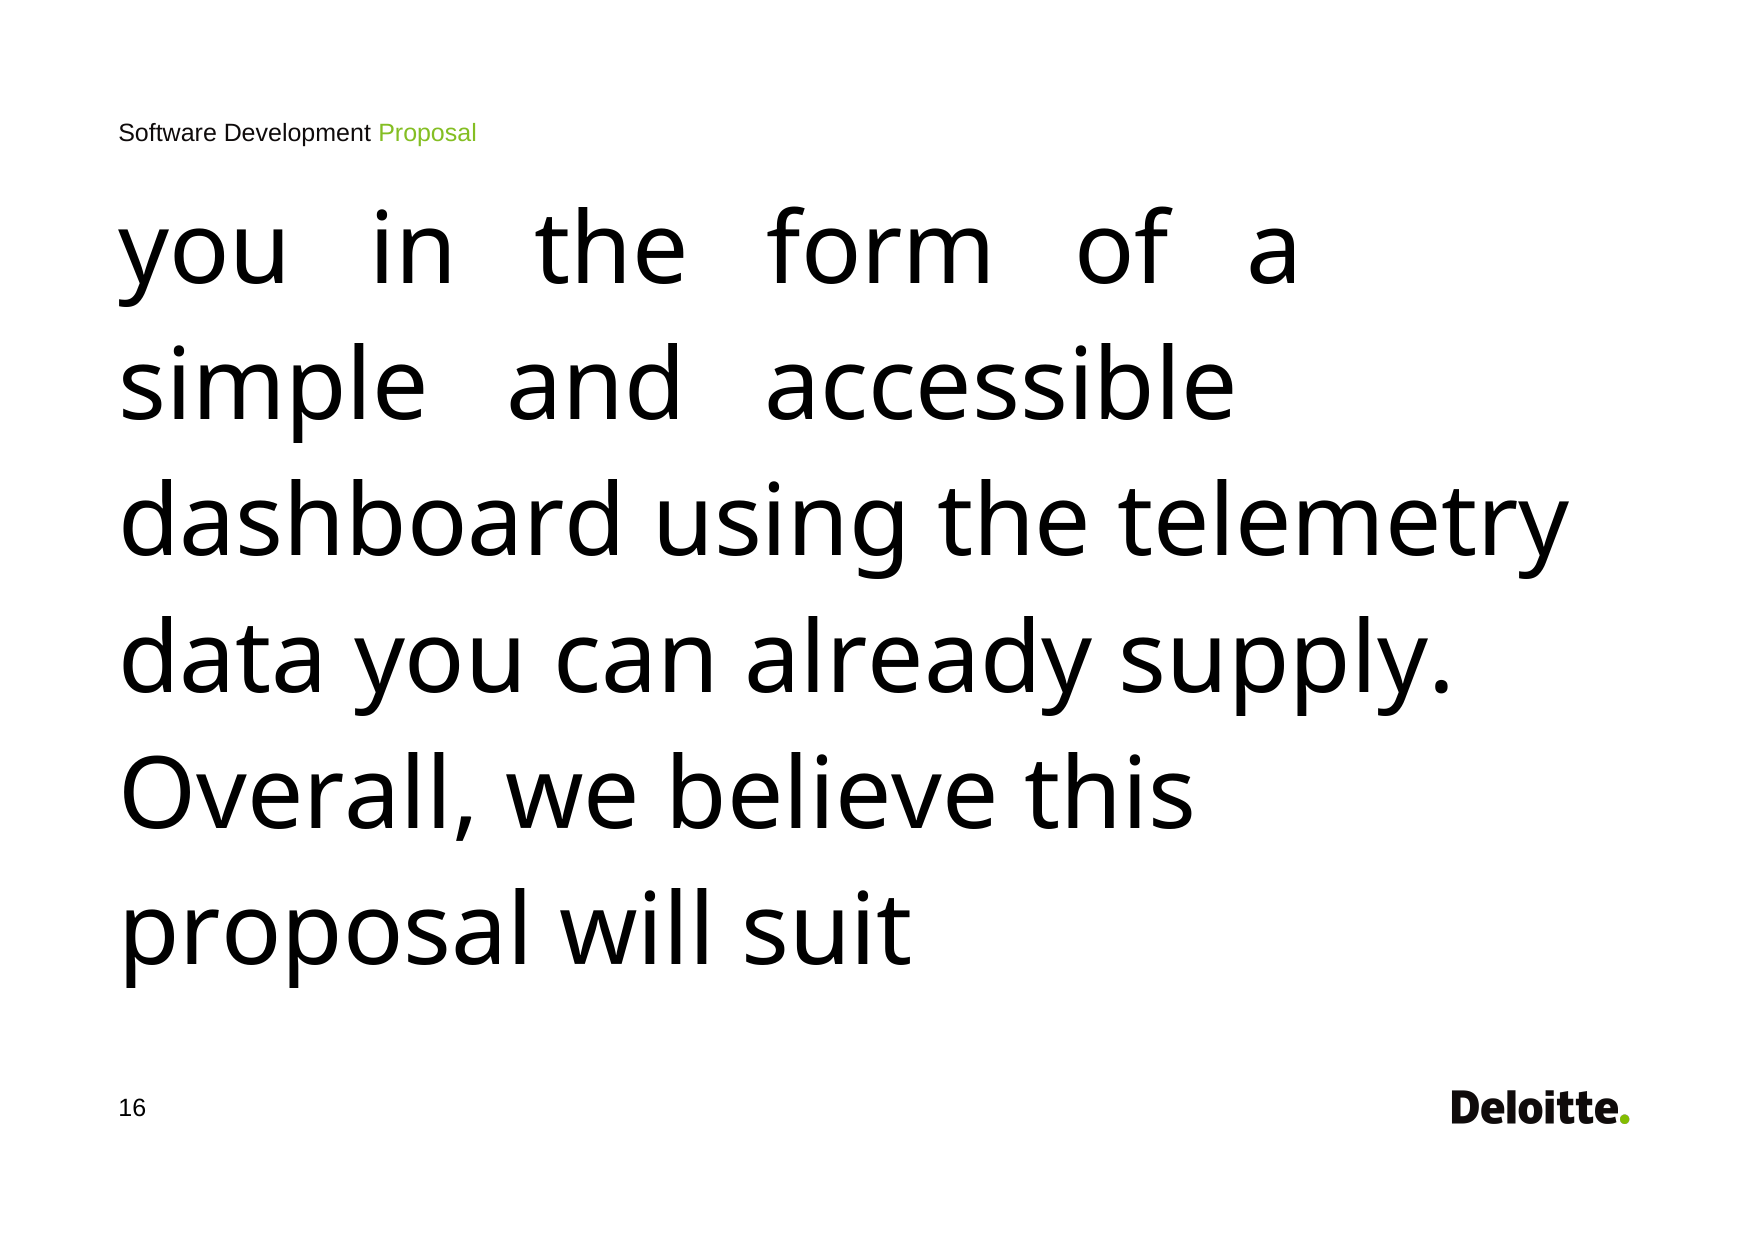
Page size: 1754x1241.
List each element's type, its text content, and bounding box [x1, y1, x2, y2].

picture [1448, 1084, 1633, 1130]
text will relay and summarize machine statuses live to you in the form of a simple and accessible [118, 176, 1636, 449]
text dashboard using the telemetry data you can already supply. Overall, we believe this proposal will suit [118, 449, 1636, 994]
